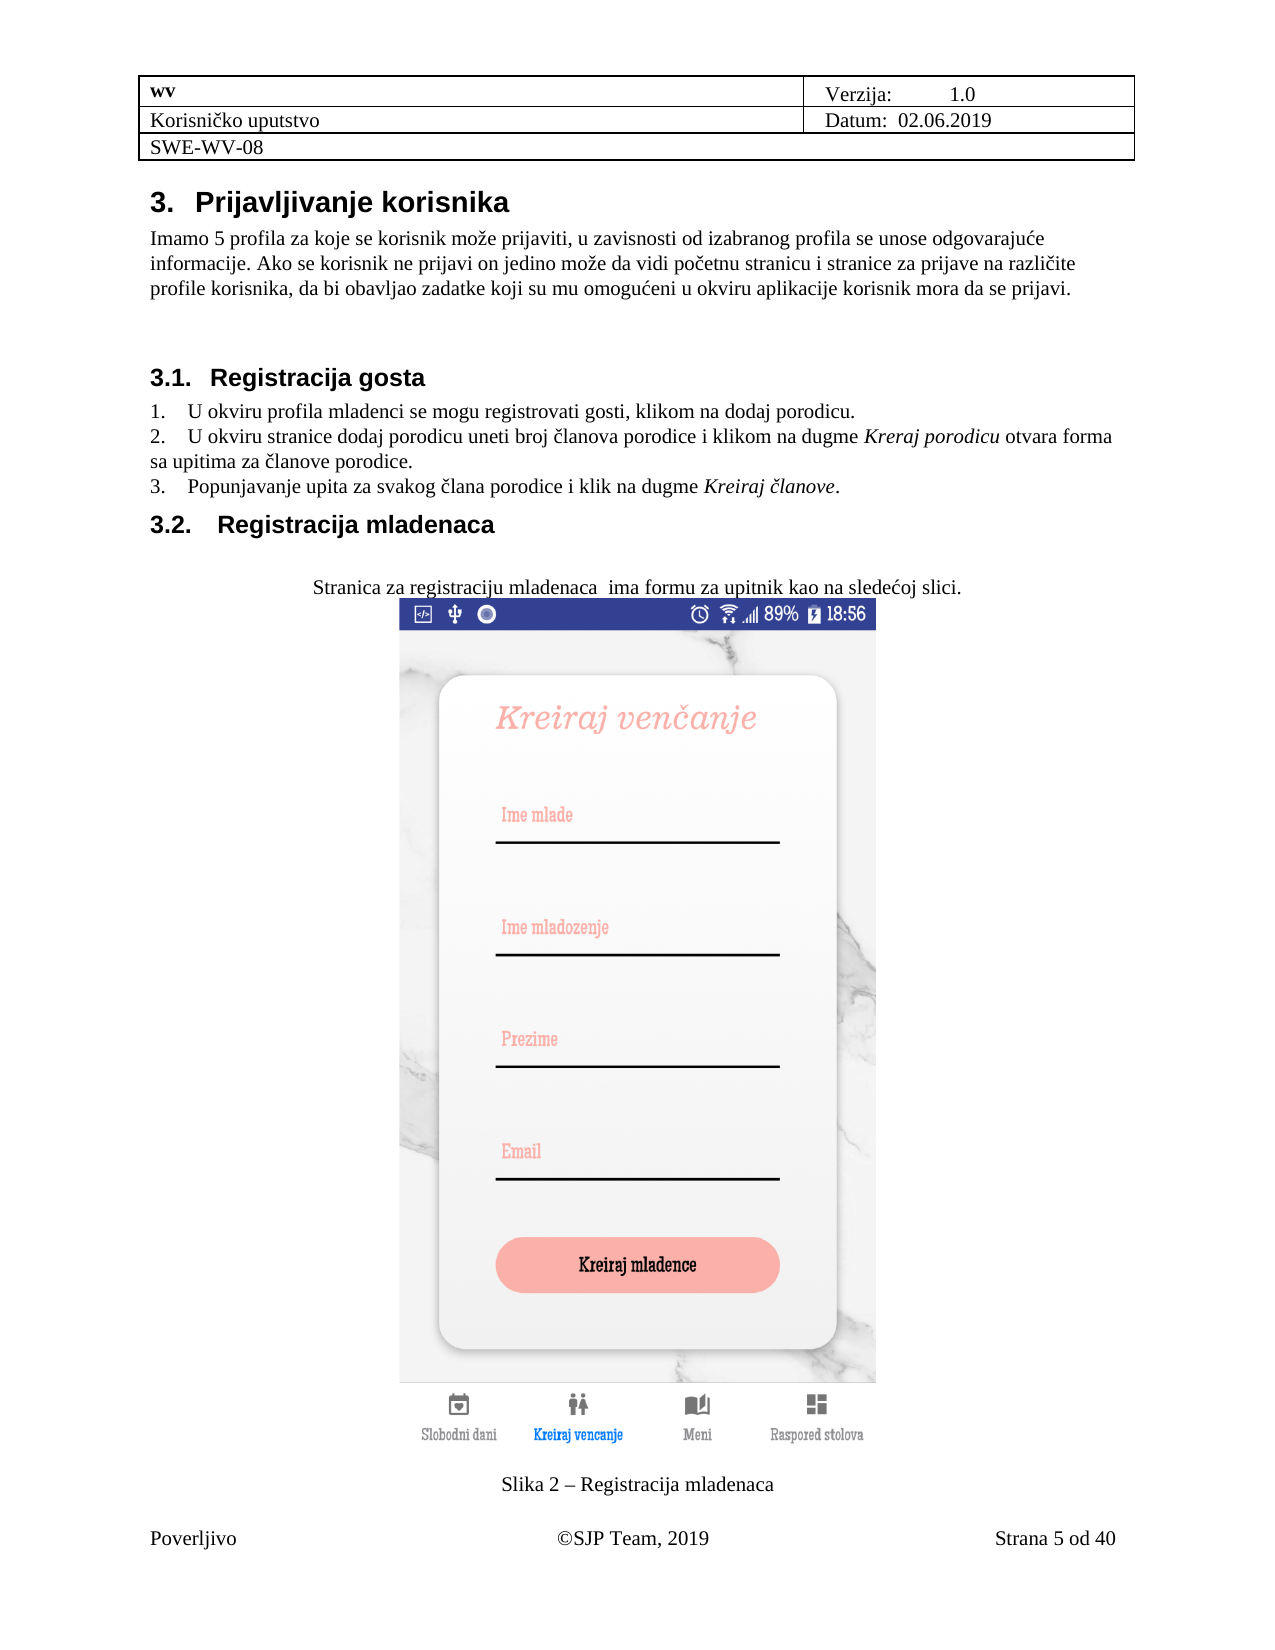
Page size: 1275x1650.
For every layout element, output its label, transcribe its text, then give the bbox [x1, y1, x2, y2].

text Imamo 5 profila za koje se korisnik može prijaviti, u zavisnosti od izabranog profila se unose odgovarajuće informacije. Ako se korisnik ne prijavi on jedino može da vidi početnu stranicu i stranice za prijave na različite profile korisnika, da bi obavljao zadatke koji su mu omogućeni u okviru aplikacije korisnik mora da se prijavi. [150, 225, 1125, 300]
subtitle Registracija gosta [150, 363, 1125, 391]
list U okviru profila mladenci se mogu registrovati gosti, klikom na dodaj porodicu. [150, 398, 1125, 423]
picture [399, 598, 876, 1447]
subtitle Registracija mladenaca [150, 510, 1125, 539]
subtitle Prijavljivanje korisnika [150, 185, 1125, 219]
list Popunjavanje upita za svakog člana porodice i klik na dugme Kreiraj članove. [150, 473, 1125, 498]
list U okviru stranice dodaj porodicu uneti broj članova porodice i klikom na dugme Kreraj porodicu otvara forma sa upitima za članove porodice. [150, 423, 1125, 473]
text Slika 2 – Registracija mladenaca [150, 1471, 1125, 1496]
